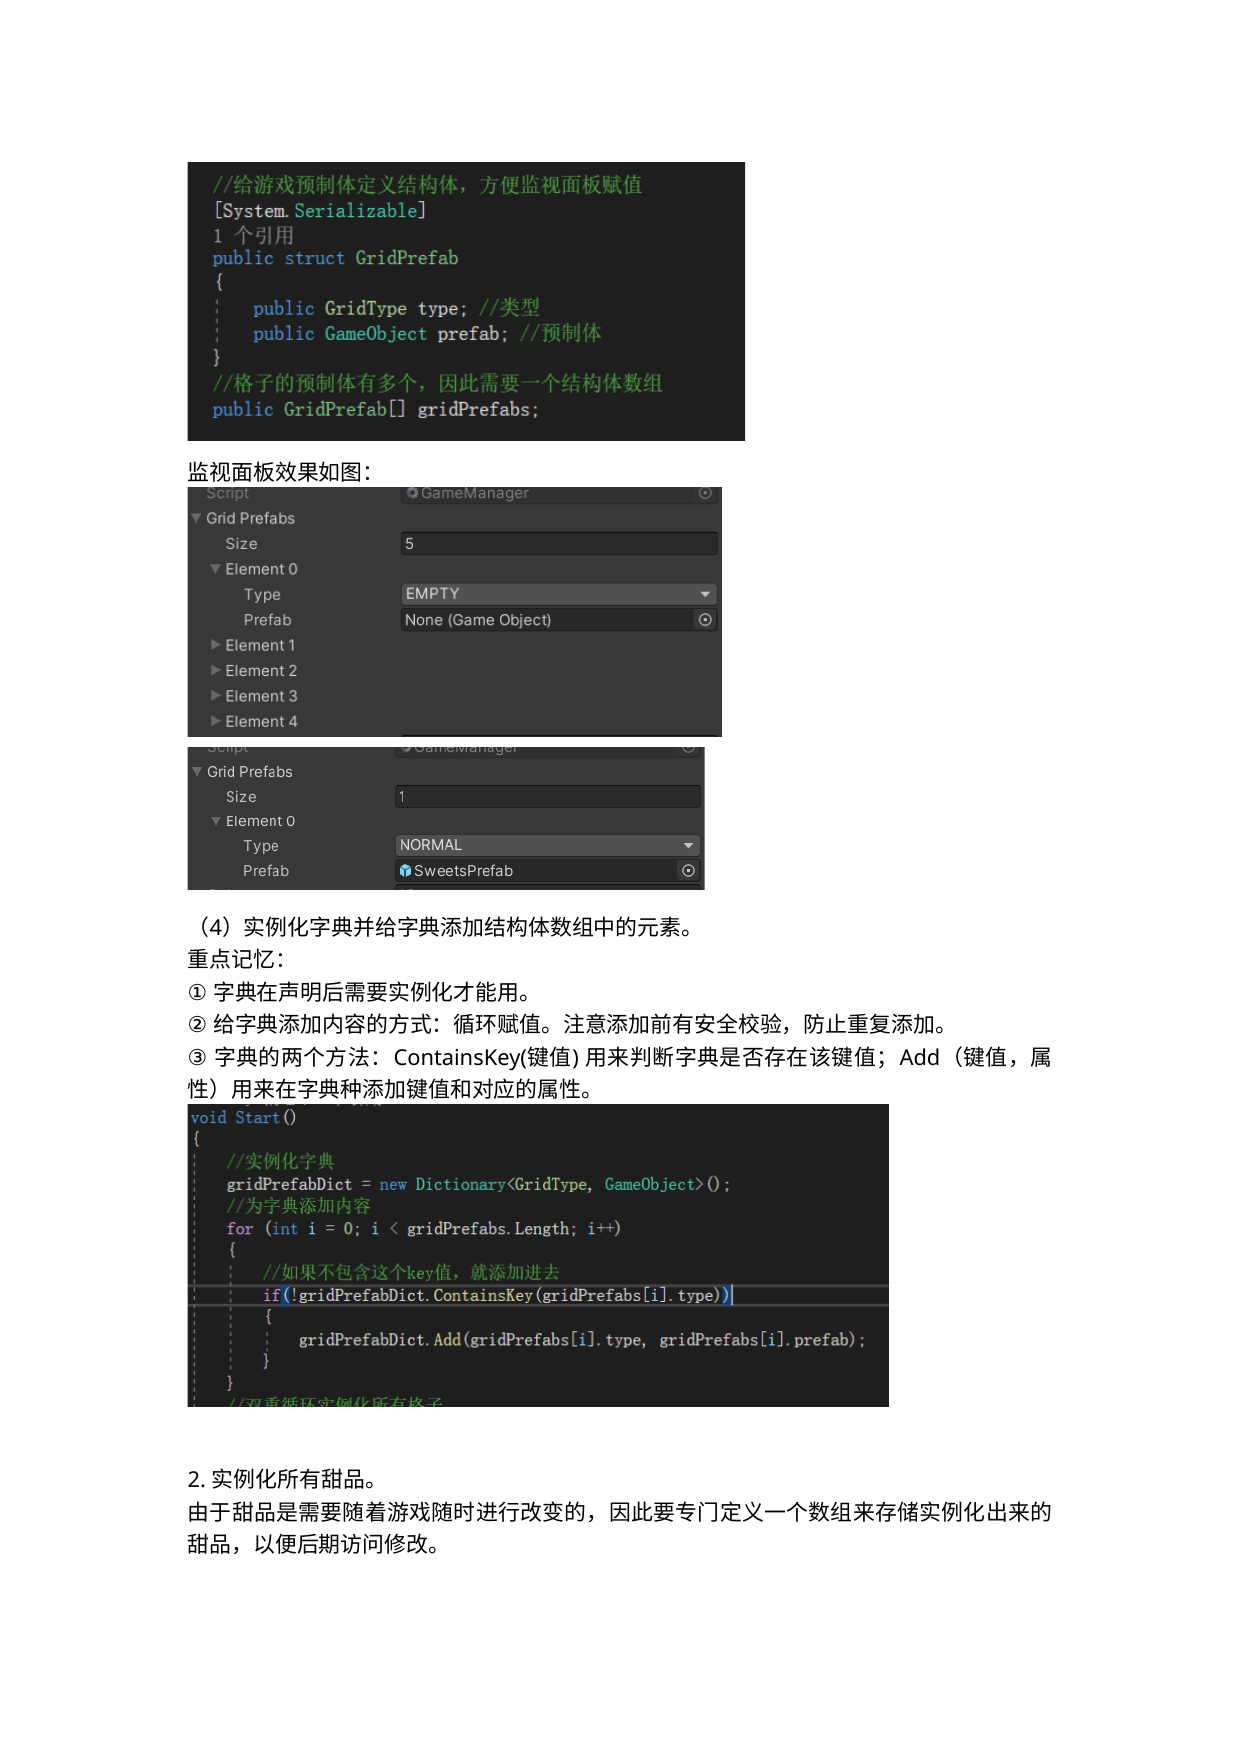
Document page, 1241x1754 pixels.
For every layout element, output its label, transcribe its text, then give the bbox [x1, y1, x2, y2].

text 2. 实例化所有甜品。 [187, 1462, 1053, 1494]
text ① 字典在声明后需要实例化才能用。 [187, 974, 1053, 1007]
picture [187, 162, 746, 441]
text 重点记忆： [187, 942, 1053, 974]
text ③ 字典的两个方法：ContainsKey(键值) 用来判断字典是否存在该键值；Add（键值，属性）用来在字典种添加键值和对应的属性。 [187, 1039, 1053, 1104]
text 由于甜品是需要随着游戏随时进行改变的，因此要专门定义一个数组来存储实例化出来的甜品，以便后期访问修改。 [187, 1494, 1053, 1559]
text 监视面板效果如图： [187, 454, 1053, 487]
picture [187, 1104, 889, 1407]
text （4）实例化字典并给字典添加结构体数组中的元素。 [187, 909, 1053, 942]
picture [187, 487, 722, 737]
picture [187, 747, 705, 890]
text ② 给字典添加内容的方式：循环赋值。注意添加前有安全校验，防止重复添加。 [187, 1007, 1053, 1039]
